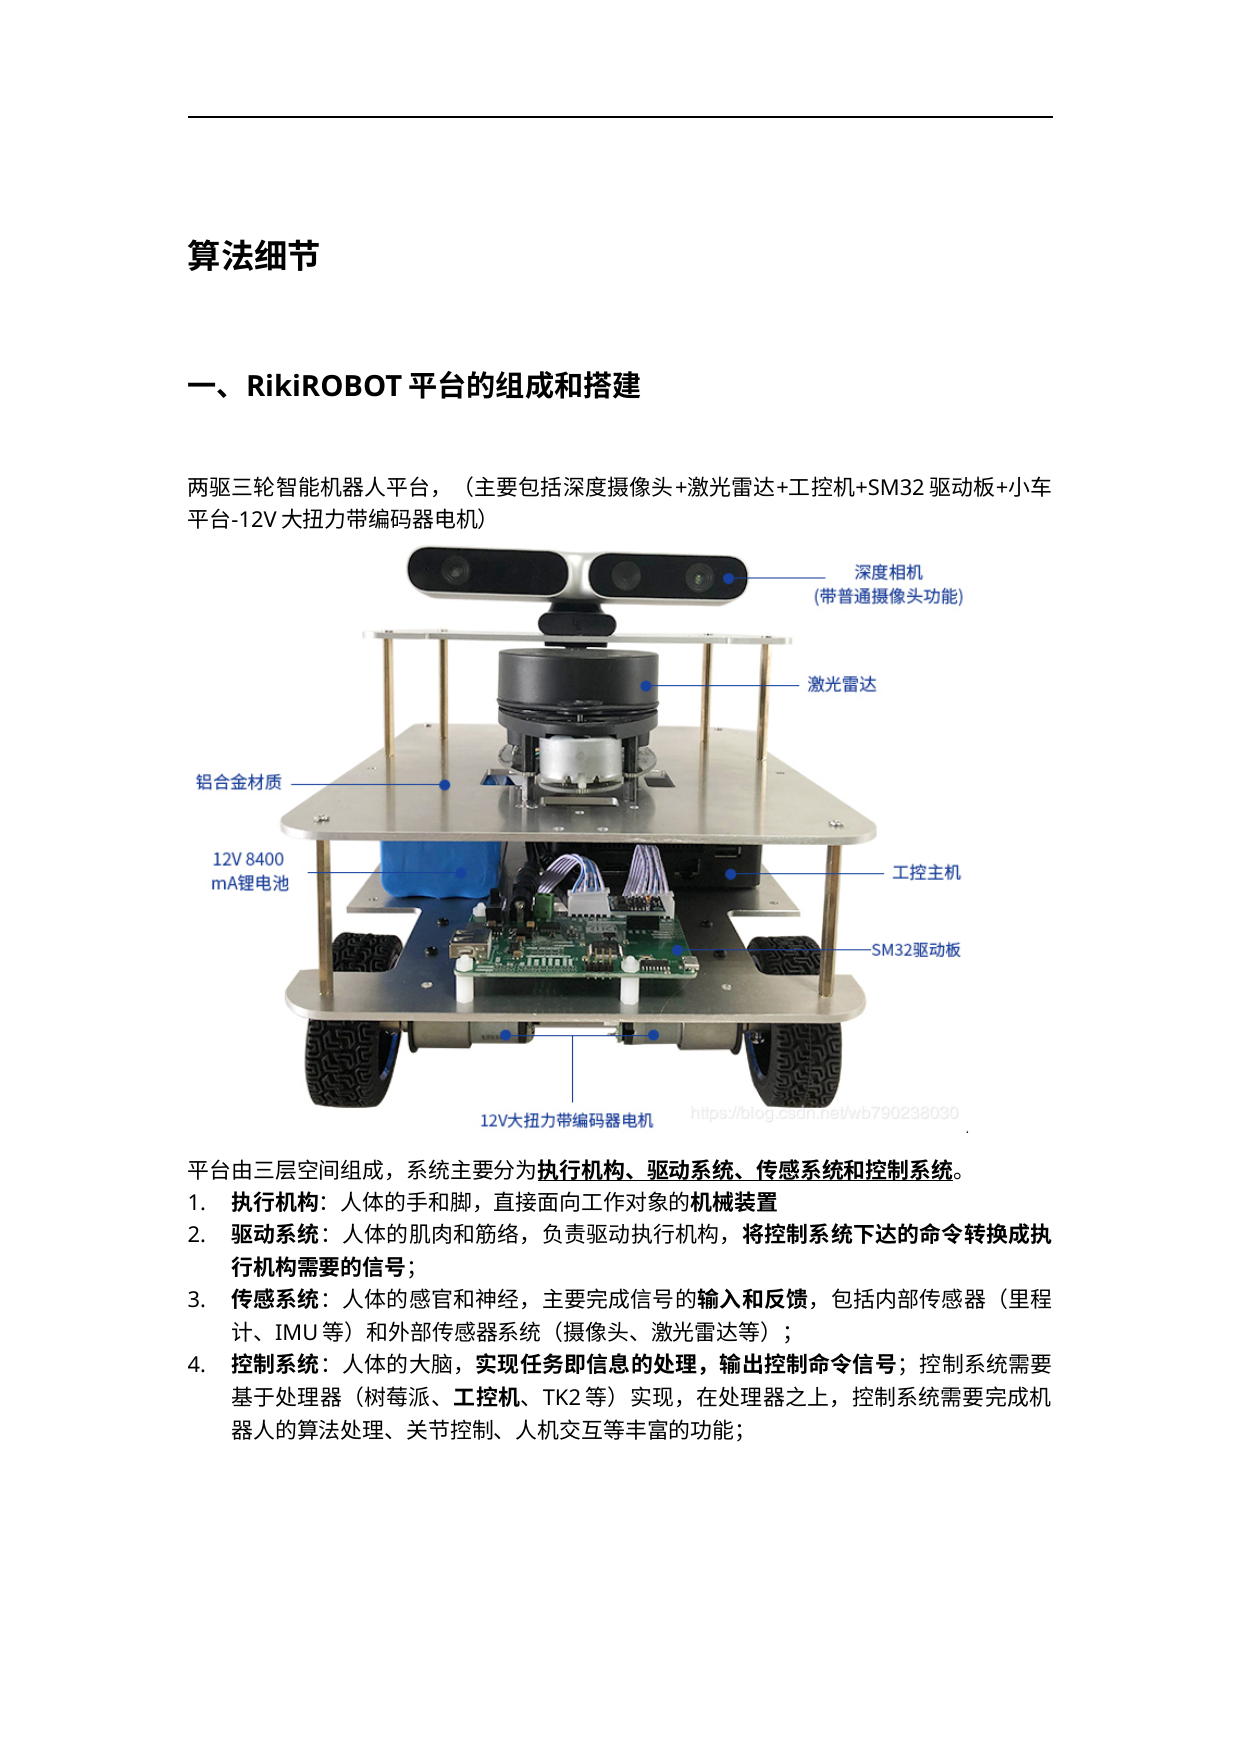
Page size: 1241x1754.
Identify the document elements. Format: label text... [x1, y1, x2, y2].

picture [187, 534, 969, 1133]
list 控制系统：人体的大脑，实现任务即信息的处理，输出控制命令信号；控制系统需要基于处理器（树莓派、工控机、TK2等）实现，在处理器之上，控制系统需要完成机器人的算法处理、关节控制、人机交互等丰富的功能； [187, 1347, 1053, 1445]
list 执行机构：人体的手和脚，直接面向工作对象的机械装置 [187, 1185, 1053, 1217]
subtitle 一、RikiROBOT平台的组成和搭建 [187, 351, 1053, 416]
list 驱动系统：人体的肌肉和筋络，负责驱动执行机构，将控制系统下达的命令转换成执行机构需要的信号； [187, 1217, 1053, 1282]
text 两驱三轮智能机器人平台，（主要包括深度摄像头+激光雷达+工控机+SM32驱动板+小车平台-12V大扭力带编码器电机） [187, 470, 1053, 535]
subtitle 算法细节 [187, 222, 1053, 287]
text 平台由三层空间组成，系统主要分为执行机构、驱动系统、传感系统和控制系统。 [187, 1152, 1053, 1185]
list 传感系统：人体的感官和神经，主要完成信号的输入和反馈，包括内部传感器（里程计、IMU等）和外部传感器系统（摄像头、激光雷达等）； [187, 1282, 1053, 1347]
